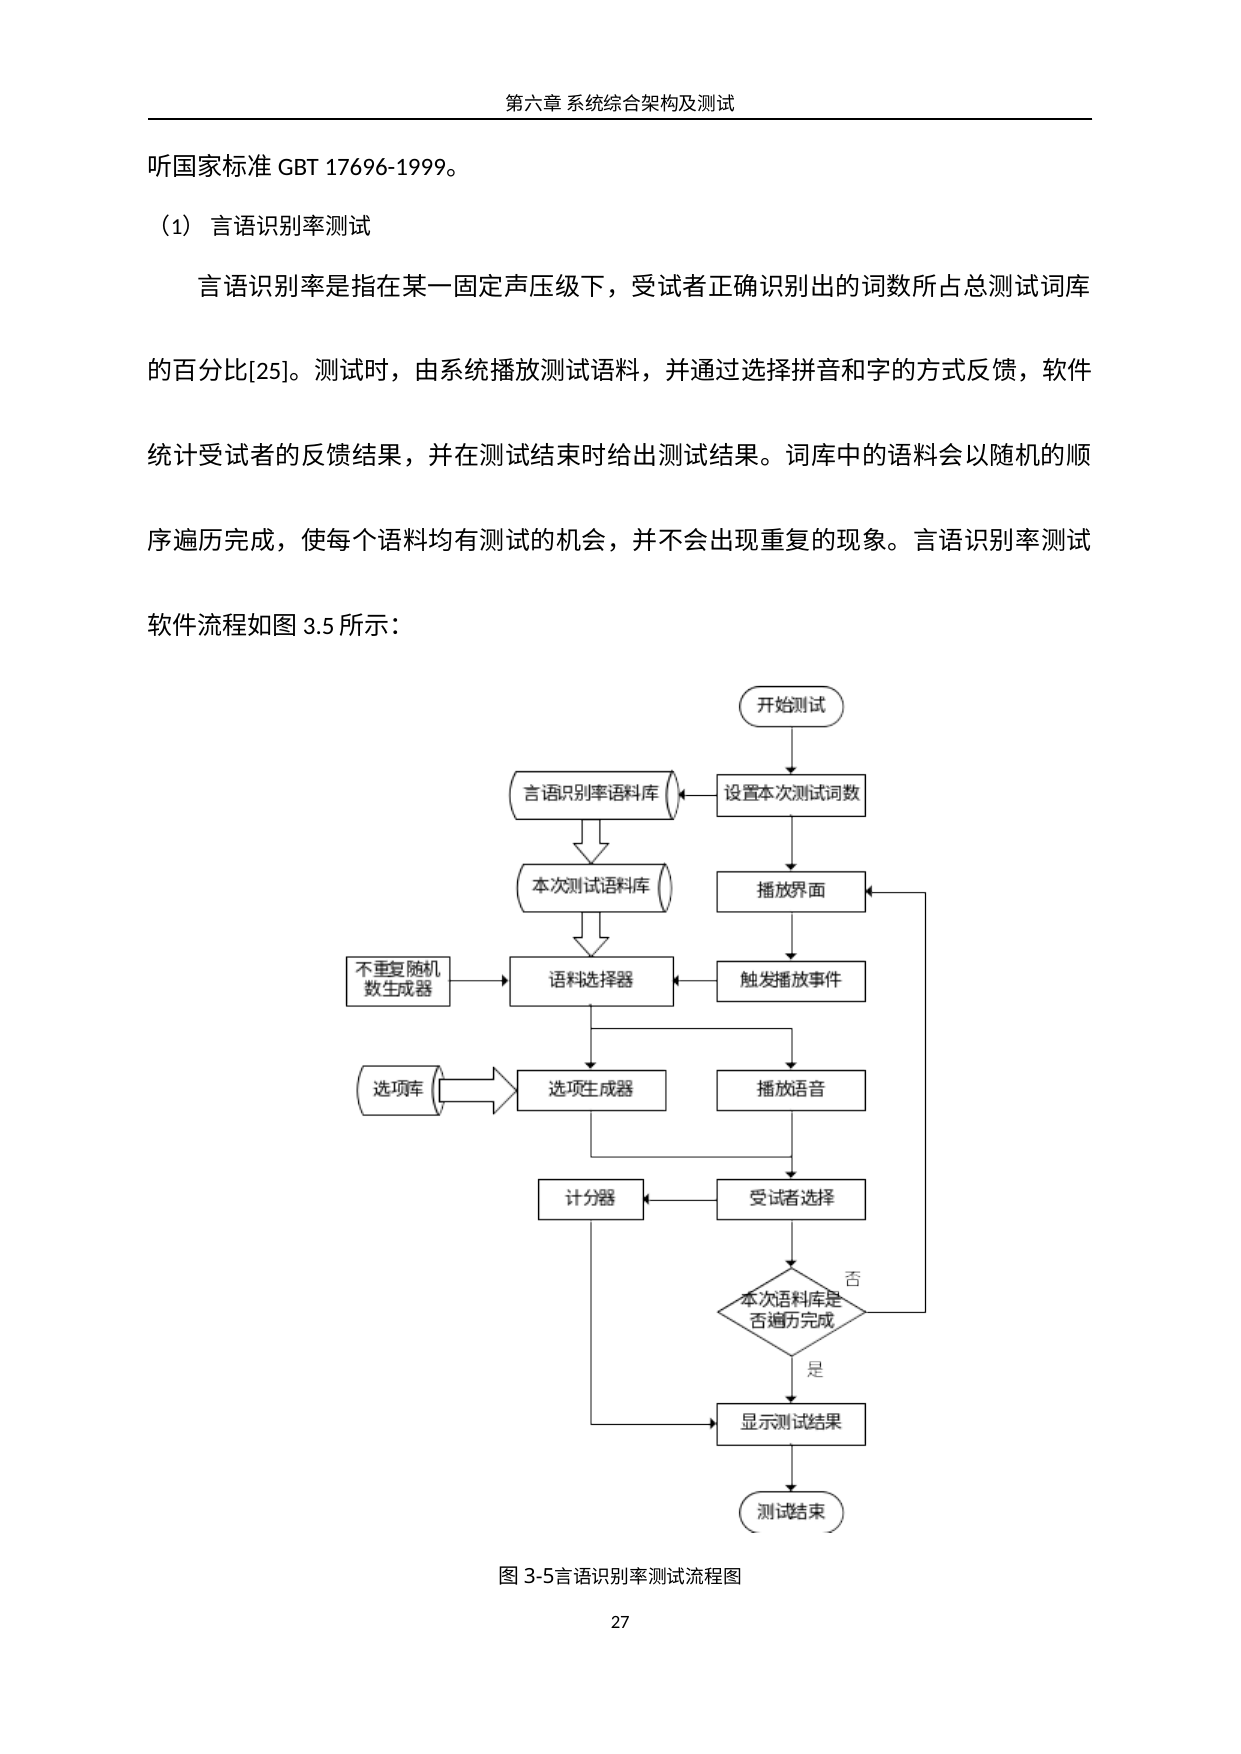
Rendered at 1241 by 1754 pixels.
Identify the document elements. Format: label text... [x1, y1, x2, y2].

text 图3-5言语识别率测试流程图 [148, 1557, 1092, 1591]
list 言语识别率测试 [148, 208, 1092, 242]
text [148, 131, 1092, 199]
text 言语识别率是指在某一固定声压级下，受试者正确识别出的词数所占总测试词库的百分比[25]。测试时，由系统播放测试语料，并通过选择拼音和字的方式反馈，软件统计受试者的反馈结果，并在测试结束时给出测试结果。词库中的语料会以随机的顺序遍历完成，使每个语料均有测试的机会，并不会出现重复的现象。言语识别率测试软件流程如图3.5所示： [148, 250, 1092, 658]
